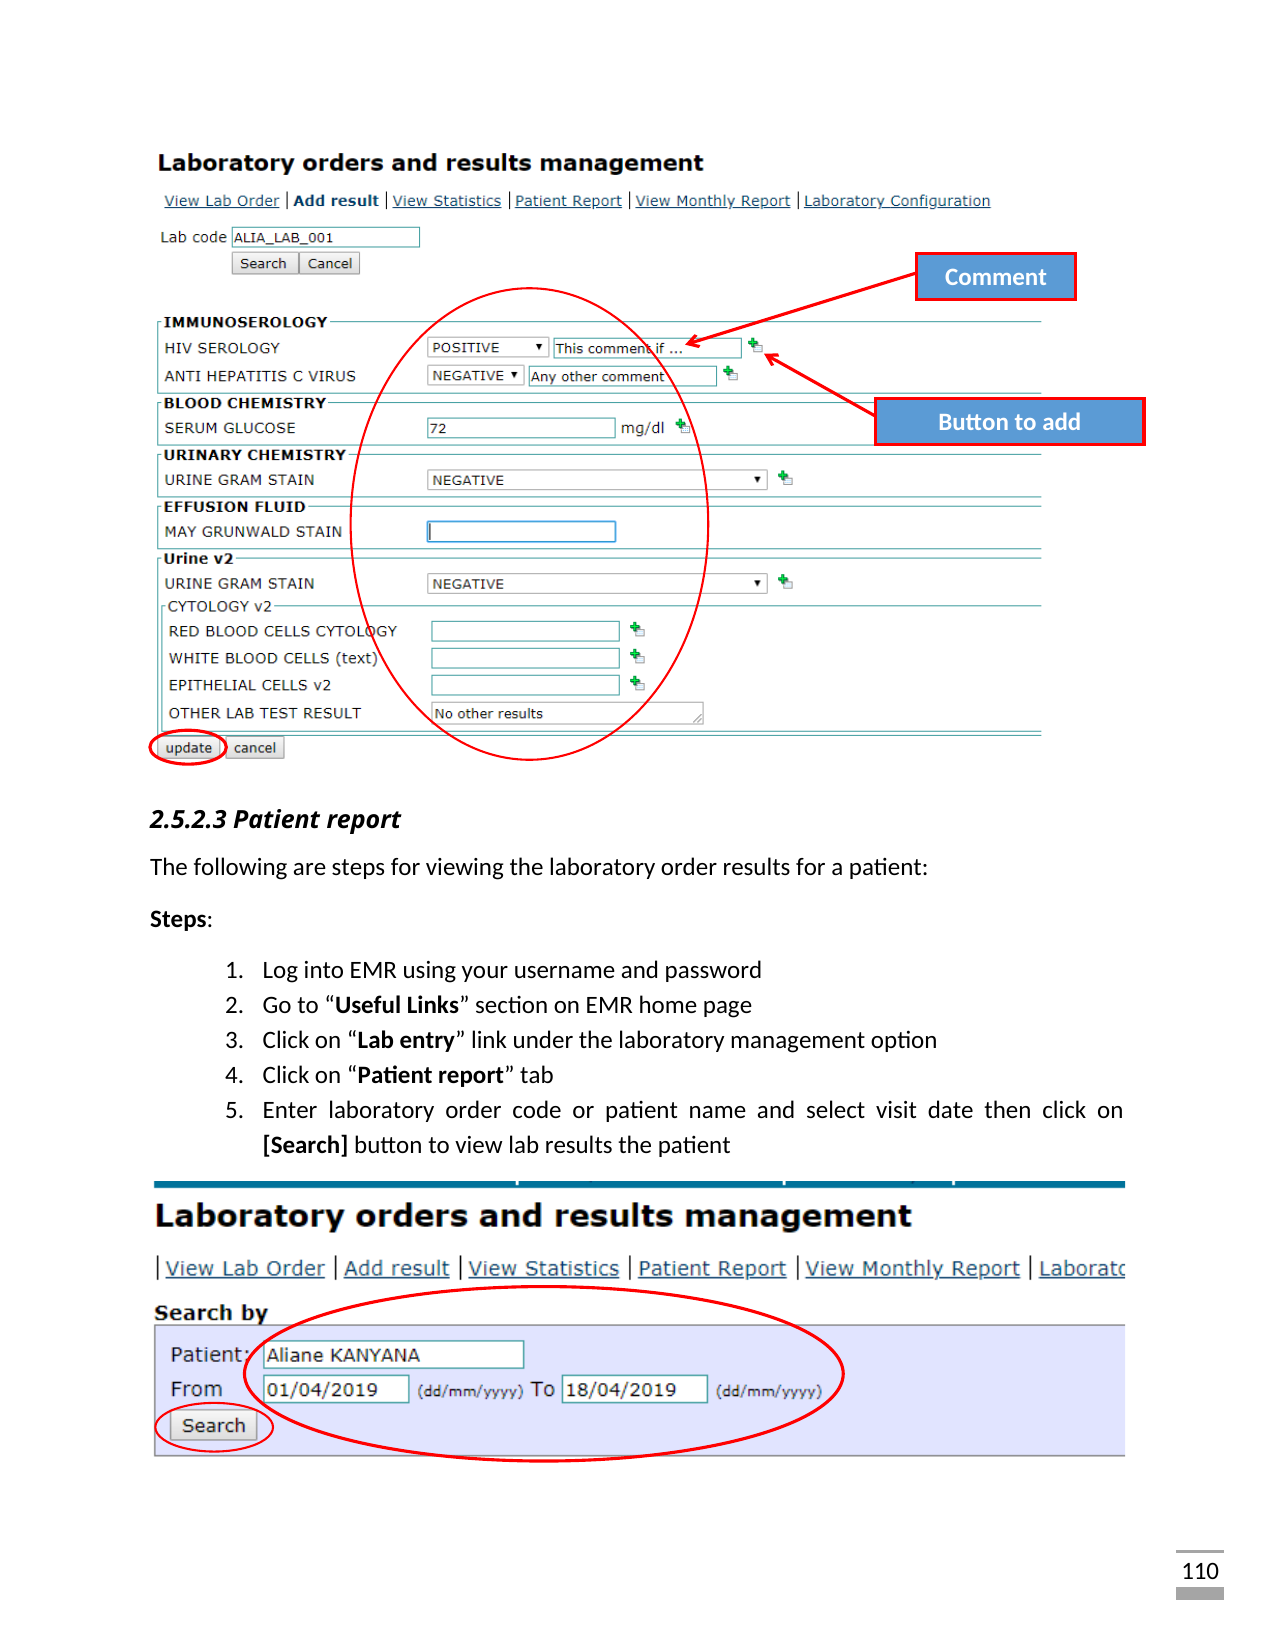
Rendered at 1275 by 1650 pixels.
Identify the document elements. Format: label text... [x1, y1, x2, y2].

subtitle 2.5.2.3 Patient report [150, 802, 1125, 836]
picture [150, 150, 1042, 765]
picture [247, 1289, 841, 1459]
list Log into EMR using your username and password [225, 954, 1125, 985]
picture [150, 754, 171, 765]
list Enter laboratory order code or patient name and select visit date then click on [Search] button to view lab results the patient [225, 1094, 1125, 1160]
list Go to “Useful Links” section on EMR home page [225, 989, 1125, 1020]
list Click on “Patient report” tab [225, 1059, 1125, 1090]
picture [152, 732, 224, 762]
list Click on “Lab entry” link under the laboratory management option [225, 1024, 1125, 1055]
text Steps: [150, 903, 1125, 933]
picture [150, 1181, 1125, 1461]
text The following are steps for viewing the laboratory order results for a patient: [150, 851, 1125, 882]
